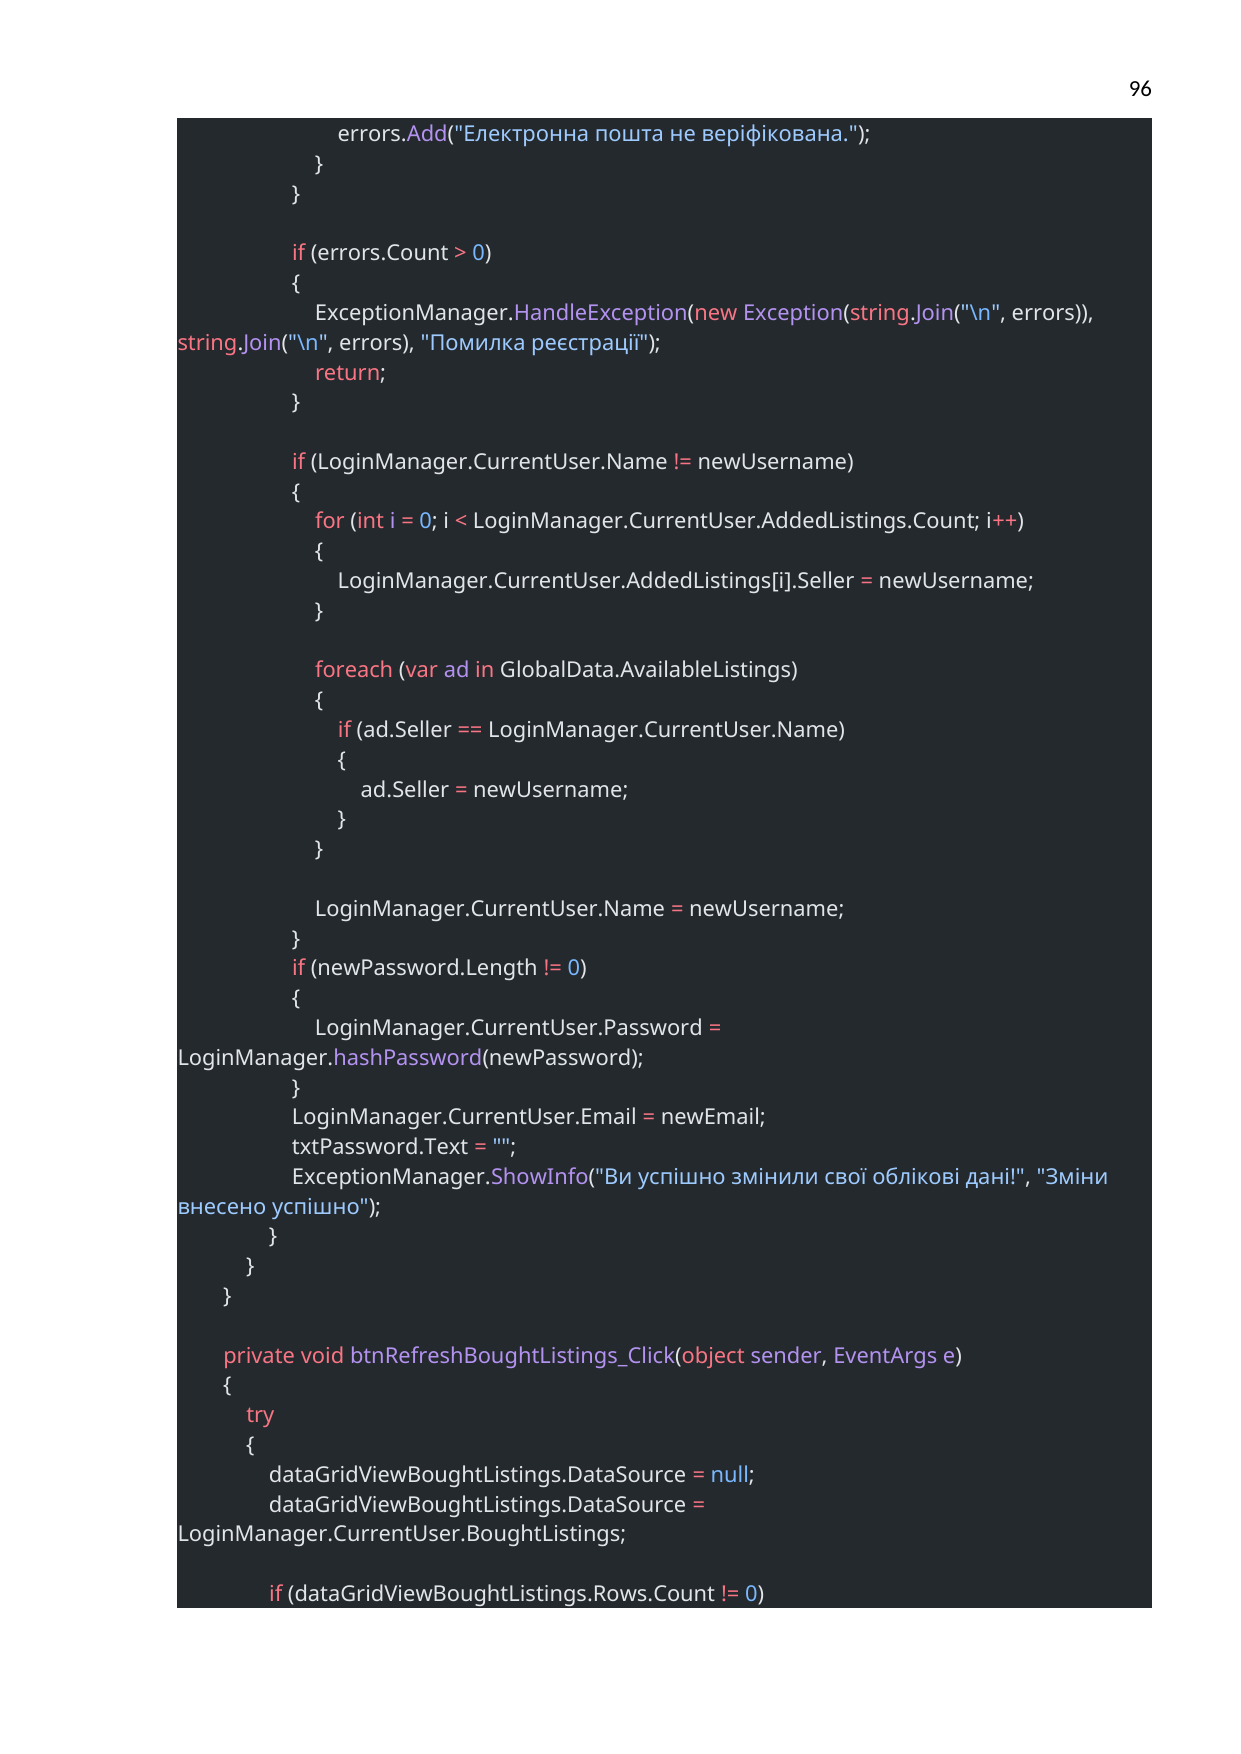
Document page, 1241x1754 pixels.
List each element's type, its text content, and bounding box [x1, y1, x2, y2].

text { [177, 684, 1152, 714]
text } [177, 178, 1152, 207]
text { [177, 982, 1152, 1012]
text LoginManager.CurrentUser.Name = newUsername; [177, 893, 1152, 922]
text } [177, 148, 1152, 178]
text { [177, 1429, 1152, 1459]
text return; [177, 356, 1152, 386]
text dataGridViewBoughtListings.DataSource = LoginManager.CurrentUser.BoughtListings; [177, 1488, 1152, 1548]
text } [177, 1071, 1152, 1101]
text txtPassword.Text = ""; [177, 1131, 1152, 1161]
text LoginManager.CurrentUser.Password = LoginManager.hashPassword(newPassword); [177, 1012, 1152, 1071]
text if (ad.Seller == LoginManager.CurrentUser.Name) [177, 714, 1152, 744]
text { [177, 744, 1152, 773]
text } [177, 922, 1152, 952]
text if (LoginManager.CurrentUser.Name != newUsername) [177, 446, 1152, 476]
text dataGridViewBoughtListings.DataSource = null; [177, 1459, 1152, 1488]
text ExceptionManager.ShowInfo("Ви успішно змінили свої облікові дані!", "Зміни внесено успішно"); [177, 1161, 1152, 1220]
text LoginManager.CurrentUser.AddedListings[i].Seller = newUsername; [177, 565, 1152, 595]
text if (errors.Count > 0) [177, 237, 1152, 267]
text LoginManager.CurrentUser.Email = newEmail; [177, 1101, 1152, 1131]
text { [177, 476, 1152, 505]
text { [177, 1369, 1152, 1399]
text } [177, 1280, 1152, 1310]
text } [177, 803, 1152, 833]
text ad.Seller = newUsername; [177, 773, 1152, 803]
text } [177, 595, 1152, 624]
text foreach (var ad in GlobalData.AvailableListings) [177, 654, 1152, 684]
text try [177, 1399, 1152, 1429]
text if (newPassword.Length != 0) [177, 952, 1152, 982]
text } [177, 833, 1152, 863]
text { [177, 267, 1152, 297]
text } [177, 1250, 1152, 1280]
text } [177, 1220, 1152, 1250]
text ExceptionManager.HandleException(new Exception(string.Join("\n", errors)), string.Join("\n", errors), "Помилка реєстрації"); [177, 297, 1152, 356]
text } [177, 386, 1152, 416]
text errors.Add("Електронна пошта не веріфікована."); [177, 118, 1152, 148]
text if (dataGridViewBoughtListings.Rows.Count != 0) [177, 1578, 1152, 1608]
text private void btnRefreshBoughtListings_Click(object sender, EventArgs e) [177, 1339, 1152, 1369]
text { [177, 535, 1152, 565]
text for (int i = 0; i < LoginManager.CurrentUser.AddedListings.Count; i++) [177, 505, 1152, 535]
